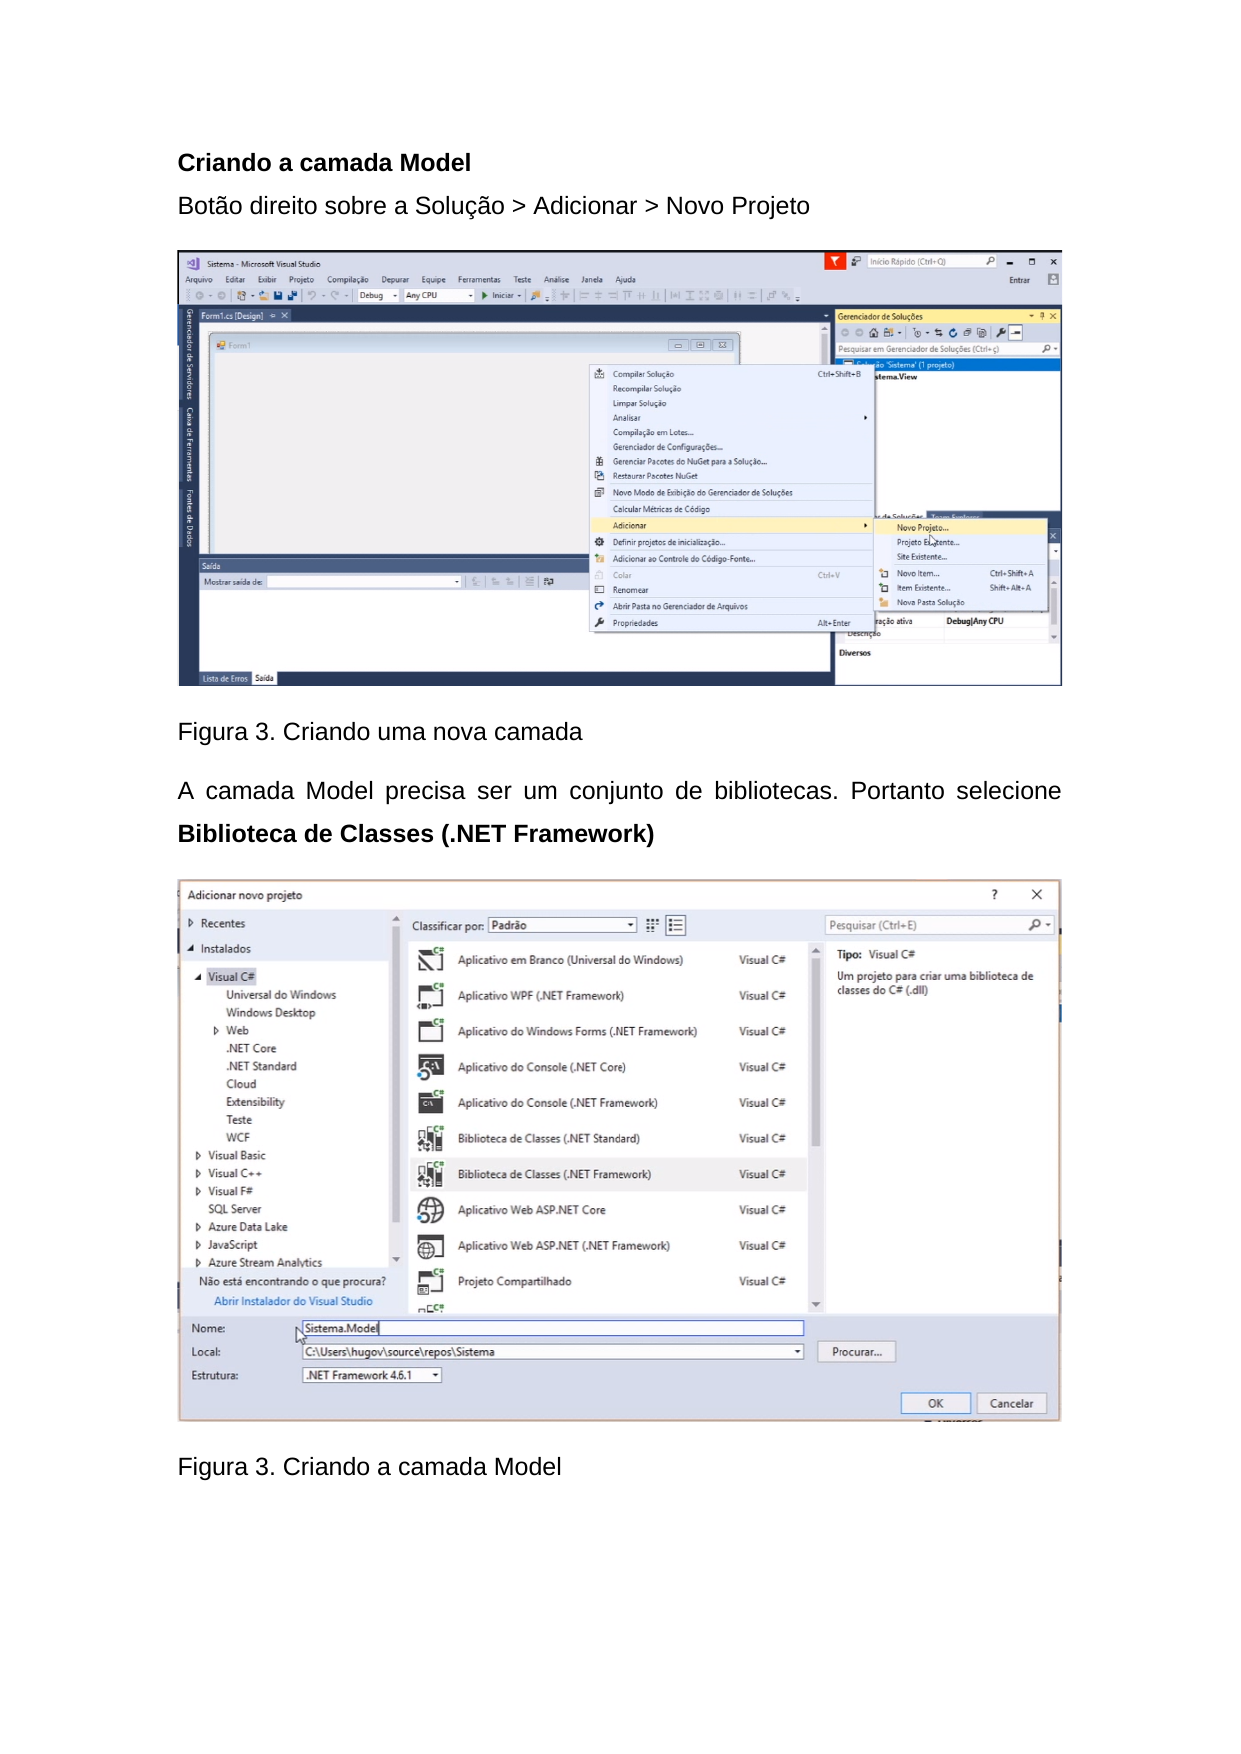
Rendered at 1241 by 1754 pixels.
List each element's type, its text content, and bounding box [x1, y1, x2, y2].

text Figura 3. Criando uma nova camada [177, 717, 1063, 745]
picture [177, 250, 1063, 686]
text Figura 3. Criando a camada Model [177, 1452, 1063, 1481]
picture [177, 879, 1062, 1422]
text Botão direito sobre a Solução > Adicionar > Novo Projeto [177, 191, 1063, 219]
subtitle Criando a camada Model [177, 148, 1063, 176]
text A camada Model precisa ser um conjunto de bibliotecas. Portanto selecione Biblioteca de Classes (.NET Framework) [177, 776, 1063, 848]
